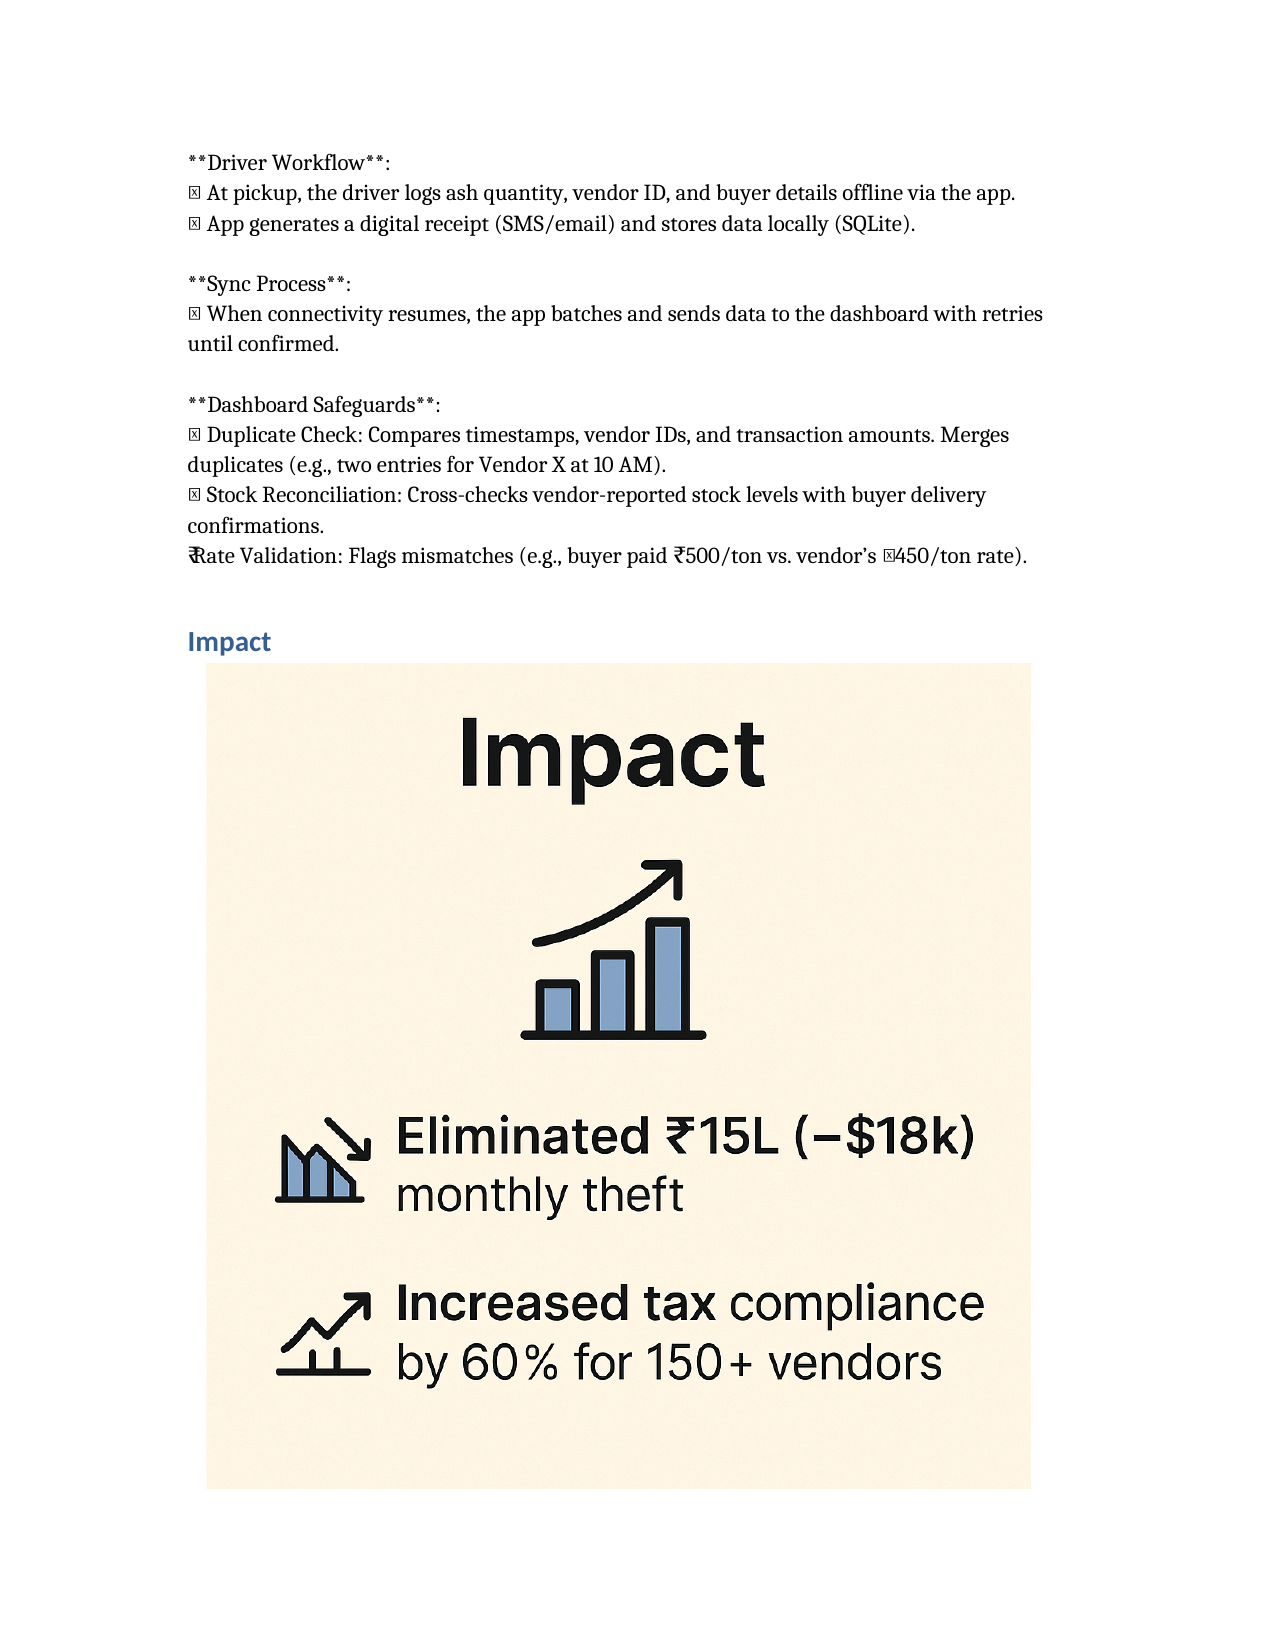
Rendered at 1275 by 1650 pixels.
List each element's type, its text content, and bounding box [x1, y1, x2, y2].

text **Driver Workflow**: 🚚 At pickup, the driver logs ash quantity, vendor ID, and buyer details offline via the app. 🧾 App generates a digital receipt (SMS/email) and stores data locally (SQLite). **Sync Process**: 📶 When connectivity resumes, the app batches and sends data to the dashboard with retries until confirmed. **Dashboard Safeguards**: 🔁 Duplicate Check: Compares timestamps, vendor IDs, and transaction amounts. Merges duplicates (e.g., two entries for Vendor X at 10 AM). 🧮 Stock Reconciliation: Cross-checks vendor-reported stock levels with buyer delivery confirmations. 💸 Rate Validation: Flags mismatches (e.g., buyer paid ₹500/ton vs. vendor’s ₹450/ton rate). [187, 150, 1087, 569]
picture [206, 663, 1032, 1489]
subtitle Impact [187, 623, 1087, 658]
